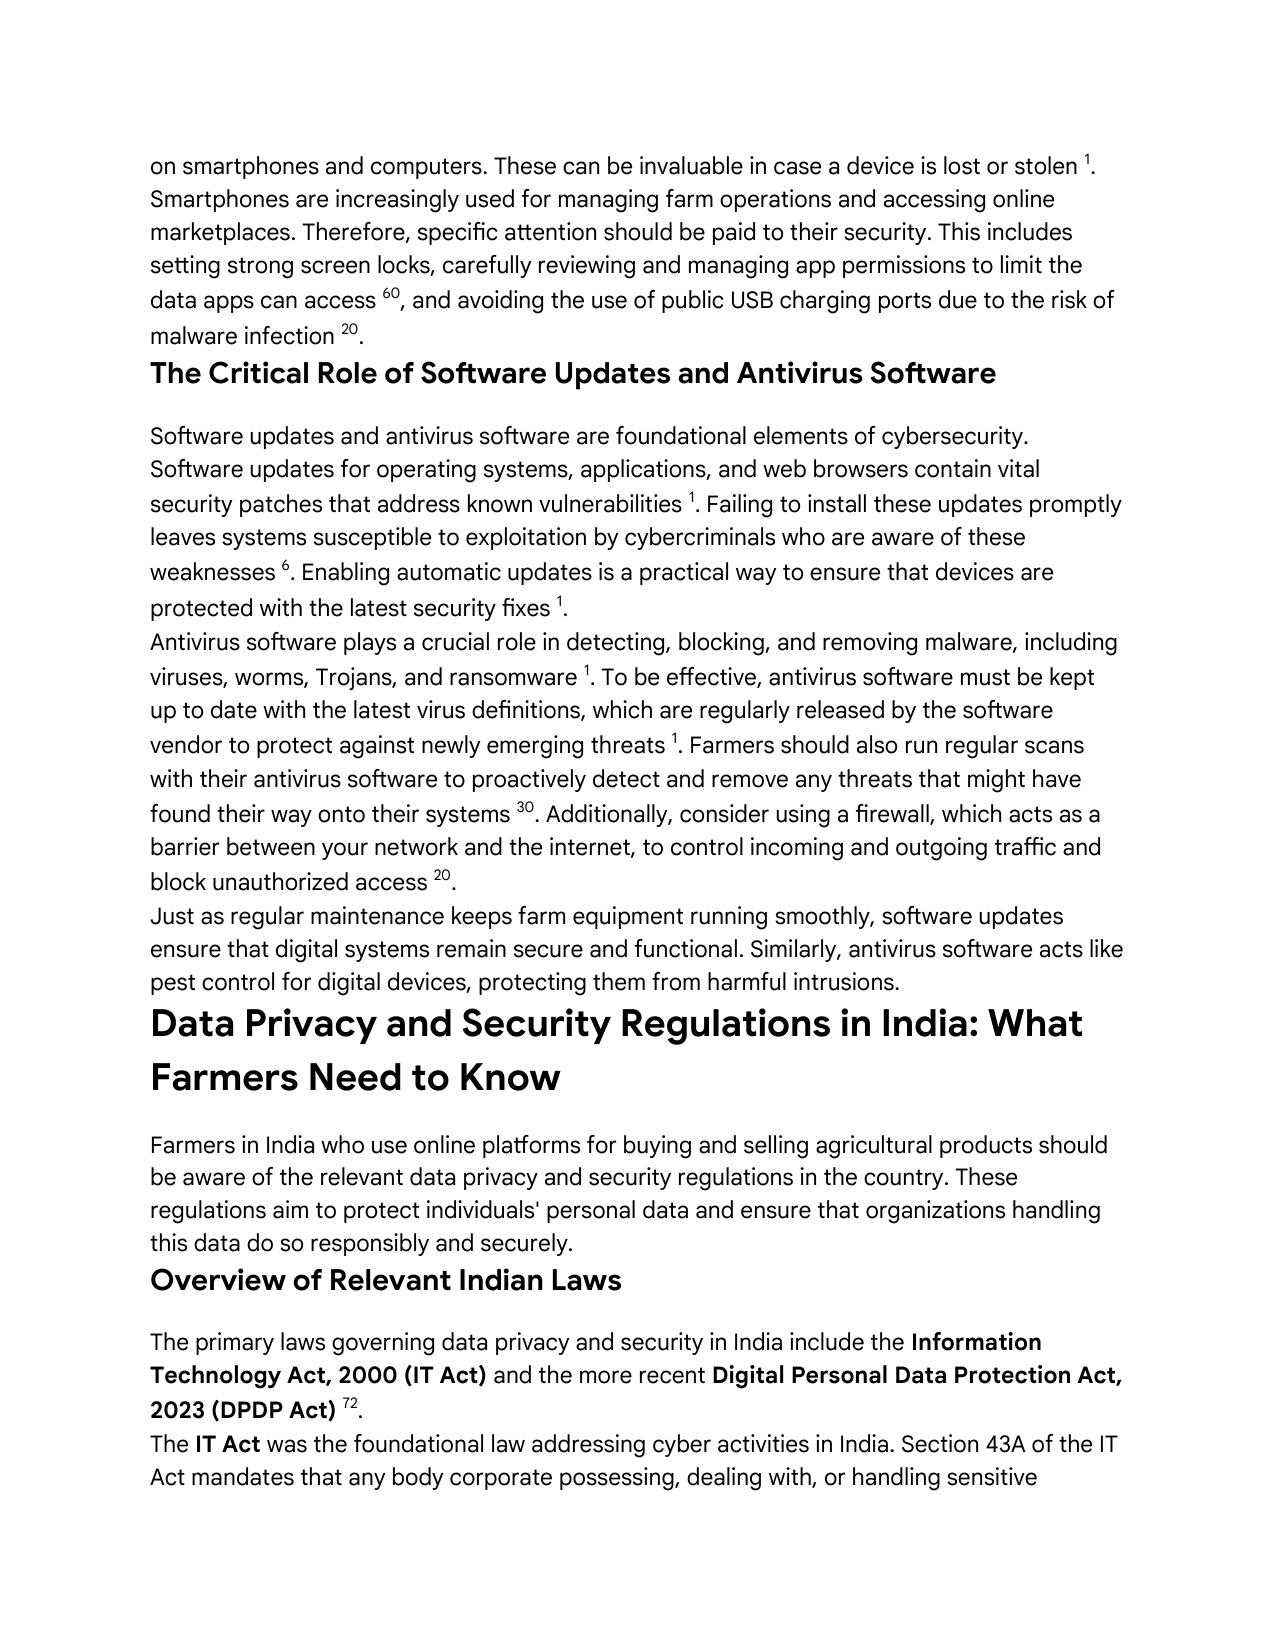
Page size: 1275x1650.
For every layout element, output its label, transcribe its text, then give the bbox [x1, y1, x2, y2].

subtitle Overview of Relevant Indian Laws [150, 1262, 1125, 1298]
text Software updates and antivirus software are foundational elements of cybersecurity. Software updates for operating systems, applications, and web browsers contain vital security patches that address known vulnerabilities 1. Failing to install these updates promptly leaves systems susceptible to exploitation by cybercriminals who are aware of these weaknesses 6. Enabling automatic updates is a practical way to ensure that devices are protected with the latest security fixes 1. [150, 422, 1125, 624]
subtitle The Critical Role of Software Updates and Antivirus Software [150, 356, 1125, 392]
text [150, 1430, 1125, 1491]
subtitle Data Privacy and Security Regulations in India: What Farmers Need to Know [150, 1000, 1125, 1101]
text The primary laws governing data privacy and security in India include the Information Technology Act, 2000 (IT Act) and the more recent Digital Personal Data Protection Act, 2023 (DPDP Act) 72. [150, 1328, 1125, 1426]
text Farmers in India who use online platforms for buying and selling agricultural products should be aware of the relevant data privacy and security regulations in the country. These regulations aim to protect individuals' personal data and ensure that organizations handling this data do so responsibly and securely. [150, 1131, 1125, 1258]
text Antivirus software plays a crucial role in detecting, blocking, and removing malware, including viruses, worms, Trojans, and ransomware 1. To be effective, antivirus software must be kept up to date with the latest virus definitions, which are regularly released by the software vendor to protect against newly emerging threats 1. Farmers should also run regular scans with their antivirus software to proactively detect and remove any threats that might have found their way onto their systems 30. Additionally, consider using a firewall, which acts as a barrier between your network and the internet, to control incoming and outgoing traffic and block unauthorized access 20. [150, 628, 1125, 898]
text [150, 150, 1125, 181]
text Just as regular maintenance keeps farm equipment running smoothly, software updates ensure that digital systems remain secure and functional. Similarly, antivirus software acts like pest control for digital devices, protecting them from harmful intrusions. [150, 902, 1125, 996]
text Smartphones are increasingly used for managing farm operations and accessing online marketplaces. Therefore, specific attention should be paid to their security. This includes setting strong screen locks, carefully reviewing and managing app permissions to limit the data apps can access 60, and avoiding the use of public USB charging ports due to the risk of malware infection 20. [150, 186, 1125, 351]
